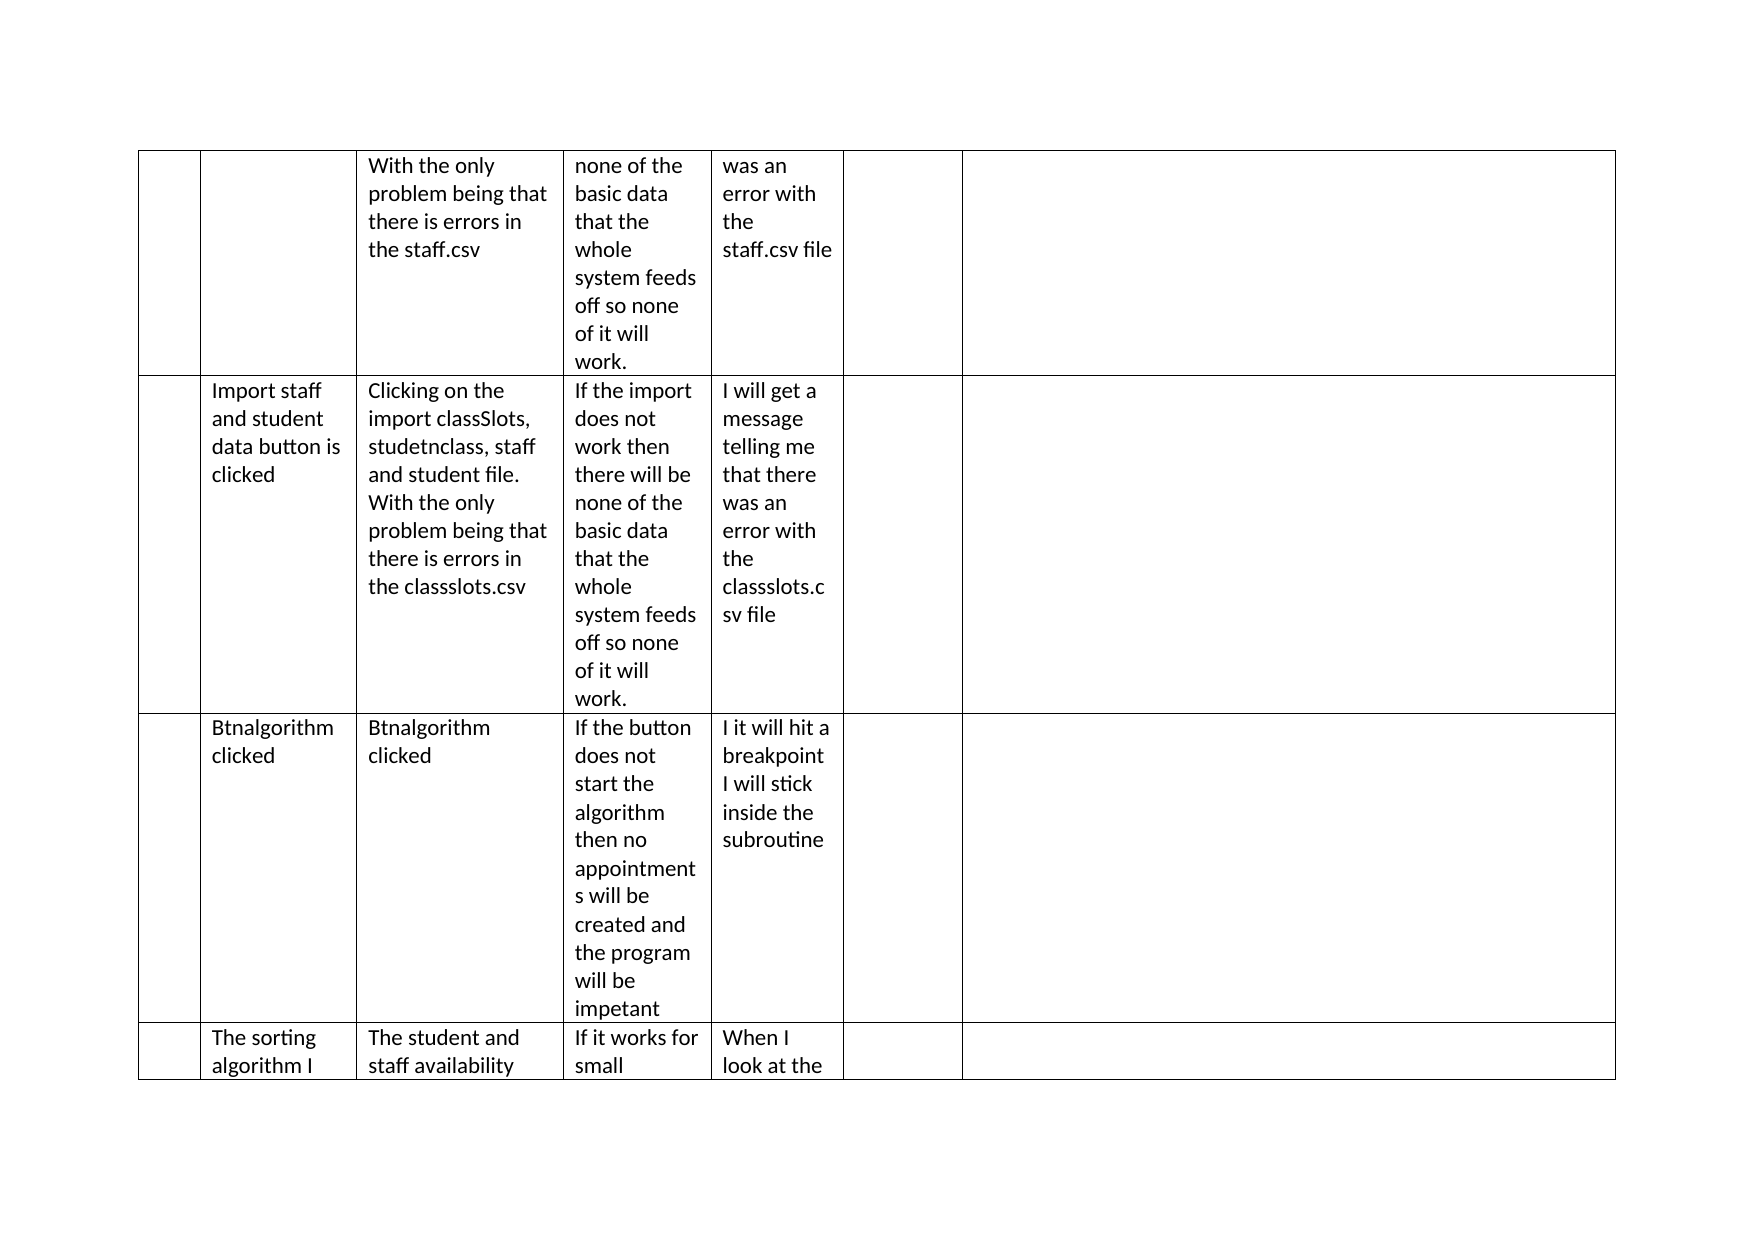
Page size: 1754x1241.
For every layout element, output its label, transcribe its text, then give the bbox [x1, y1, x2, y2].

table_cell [712, 151, 843, 375]
table_cell [844, 1023, 962, 1079]
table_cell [201, 151, 356, 375]
table_cell [963, 714, 1615, 1022]
table_cell Clicking on the import classSlots, studetnclass, staff and student file. With the only problem being that there is errors in the classslots.csv [357, 376, 563, 712]
table_cell Import staff and student data button is clicked [201, 376, 356, 712]
table_cell [844, 376, 962, 712]
table_cell [844, 714, 962, 1022]
table_cell Btnalgorithm clicked [357, 714, 563, 1022]
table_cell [564, 1023, 711, 1079]
table_cell [963, 1023, 1615, 1079]
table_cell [357, 151, 563, 375]
table_cell [139, 714, 200, 1022]
table_cell If the import does not work then there will be none of the basic data that the whole system feeds off so none of it will work. [564, 376, 711, 712]
table_cell [844, 151, 962, 375]
table_cell [963, 151, 1615, 375]
table_cell I it will hit a breakpoint I will stick inside the subroutine [712, 714, 843, 1022]
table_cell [357, 1023, 563, 1079]
table_cell [963, 376, 1615, 712]
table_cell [712, 1023, 843, 1079]
table_cell [139, 151, 200, 375]
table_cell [564, 151, 711, 375]
table_cell Btnalgorithm clicked [201, 714, 356, 1022]
table_cell [139, 1023, 200, 1079]
table_cell If the button does not start the algorithm then no appointments will be created and the program will be impetant [564, 714, 711, 1022]
table_cell [139, 376, 200, 712]
table_cell I will get a message telling me that there was an error with the classslots.csv file [712, 376, 843, 712]
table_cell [201, 1023, 356, 1079]
